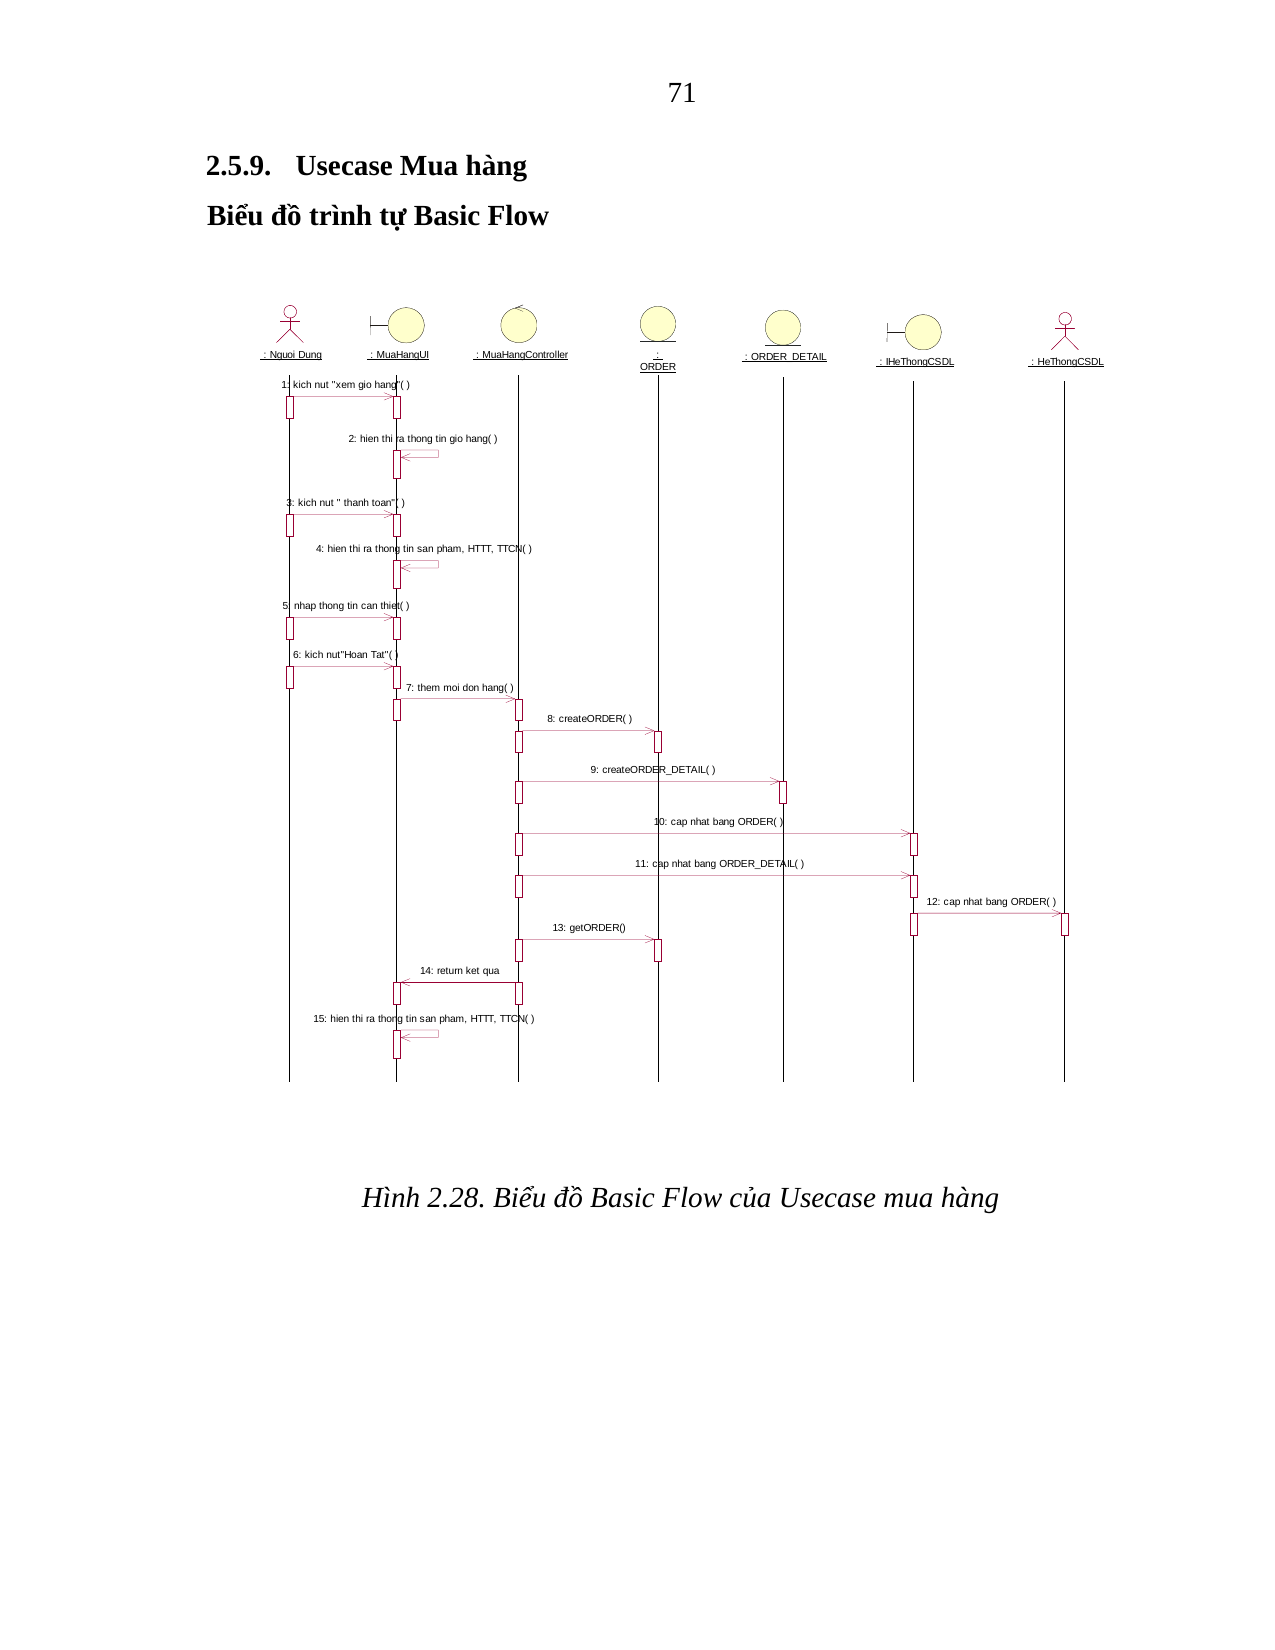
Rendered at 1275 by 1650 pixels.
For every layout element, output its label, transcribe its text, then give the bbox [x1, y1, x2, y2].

text Biểu đồ trình tự Basic Flow [207, 198, 1157, 232]
subtitle Usecase Mua hàng [206, 148, 1157, 181]
text Hình 2.28. Biểu đồ Basic Flow của Usecase mua hàng [207, 1180, 1157, 1213]
